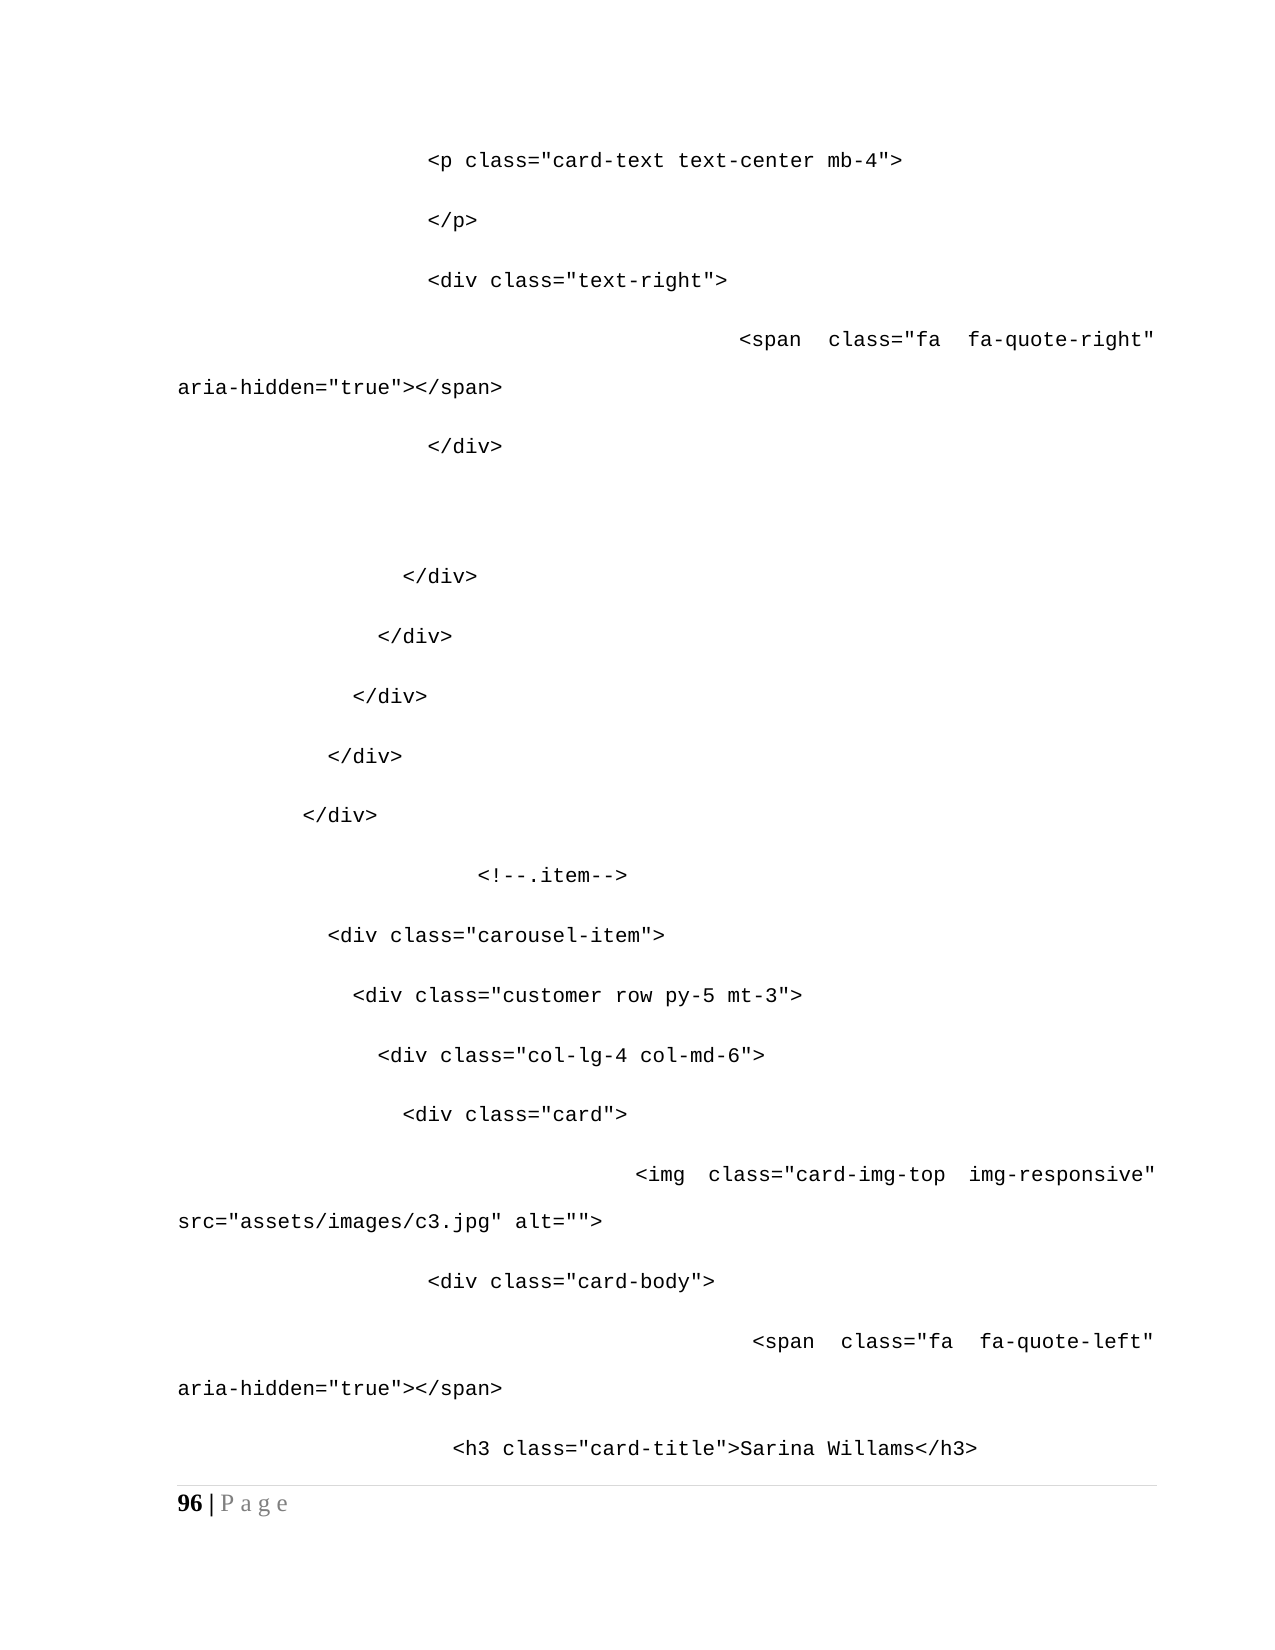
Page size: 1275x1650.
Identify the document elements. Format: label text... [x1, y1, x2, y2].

text <div class="customer row py-5 mt-3"> [177, 985, 1157, 1008]
text </div> [177, 805, 1157, 829]
text <span class="fa fa-quote-right" aria-hidden="true"></span> [177, 329, 1157, 400]
text </div> [177, 436, 1157, 460]
text </p> [177, 210, 1157, 233]
text <h3 class="card-title">Sarina Willams</h3> [177, 1438, 1157, 1462]
text <div class="col-lg-4 col-md-6"> [177, 1044, 1157, 1068]
text </div> [177, 686, 1157, 709]
text <div class="carousel-item"> [177, 925, 1157, 949]
text <p class="card-text text-center mb-4"> [177, 150, 1157, 174]
text </div> [177, 566, 1157, 590]
text </div> [177, 626, 1157, 650]
text <div class="card"> [177, 1104, 1157, 1128]
text <div class="text-right"> [177, 269, 1157, 293]
text <img class="card-img-top img-responsive" src="assets/images/c3.jpg" alt=""> [177, 1164, 1157, 1235]
text <!--.item--> [177, 865, 1157, 889]
text <span class="fa fa-quote-left" aria-hidden="true"></span> [177, 1331, 1157, 1402]
text <div class="card-body"> [177, 1271, 1157, 1295]
text </div> [177, 746, 1157, 769]
